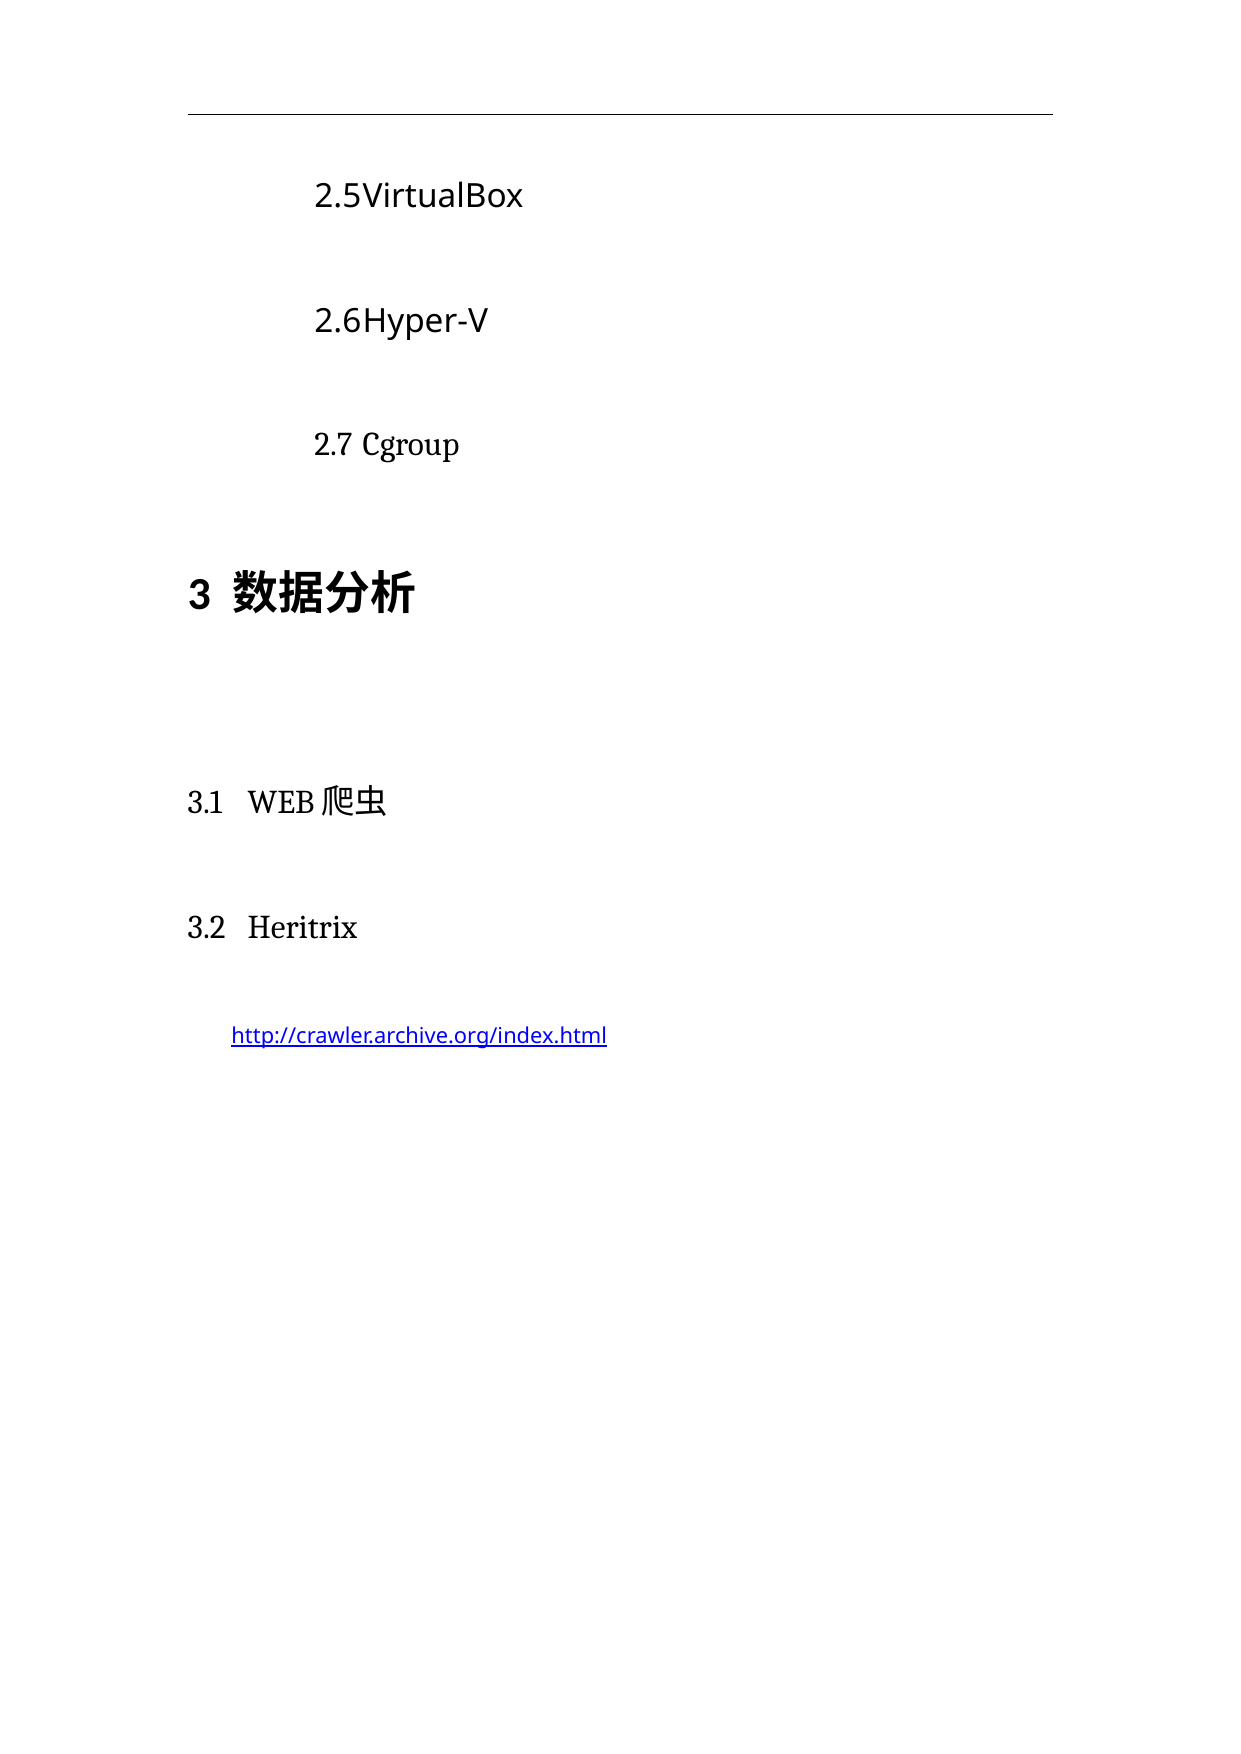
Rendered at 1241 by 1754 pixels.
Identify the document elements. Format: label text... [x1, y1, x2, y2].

subtitle Heritrix [187, 893, 1053, 958]
subtitle VirtualBox [247, 162, 1053, 227]
subtitle 数据分析 [187, 541, 1053, 638]
subtitle WEB爬虫 [187, 766, 1053, 831]
text http://crawler.archive.org/index.html [187, 1018, 1053, 1051]
subtitle Cgroup [247, 412, 1053, 477]
subtitle Hyper-V [247, 287, 1053, 352]
